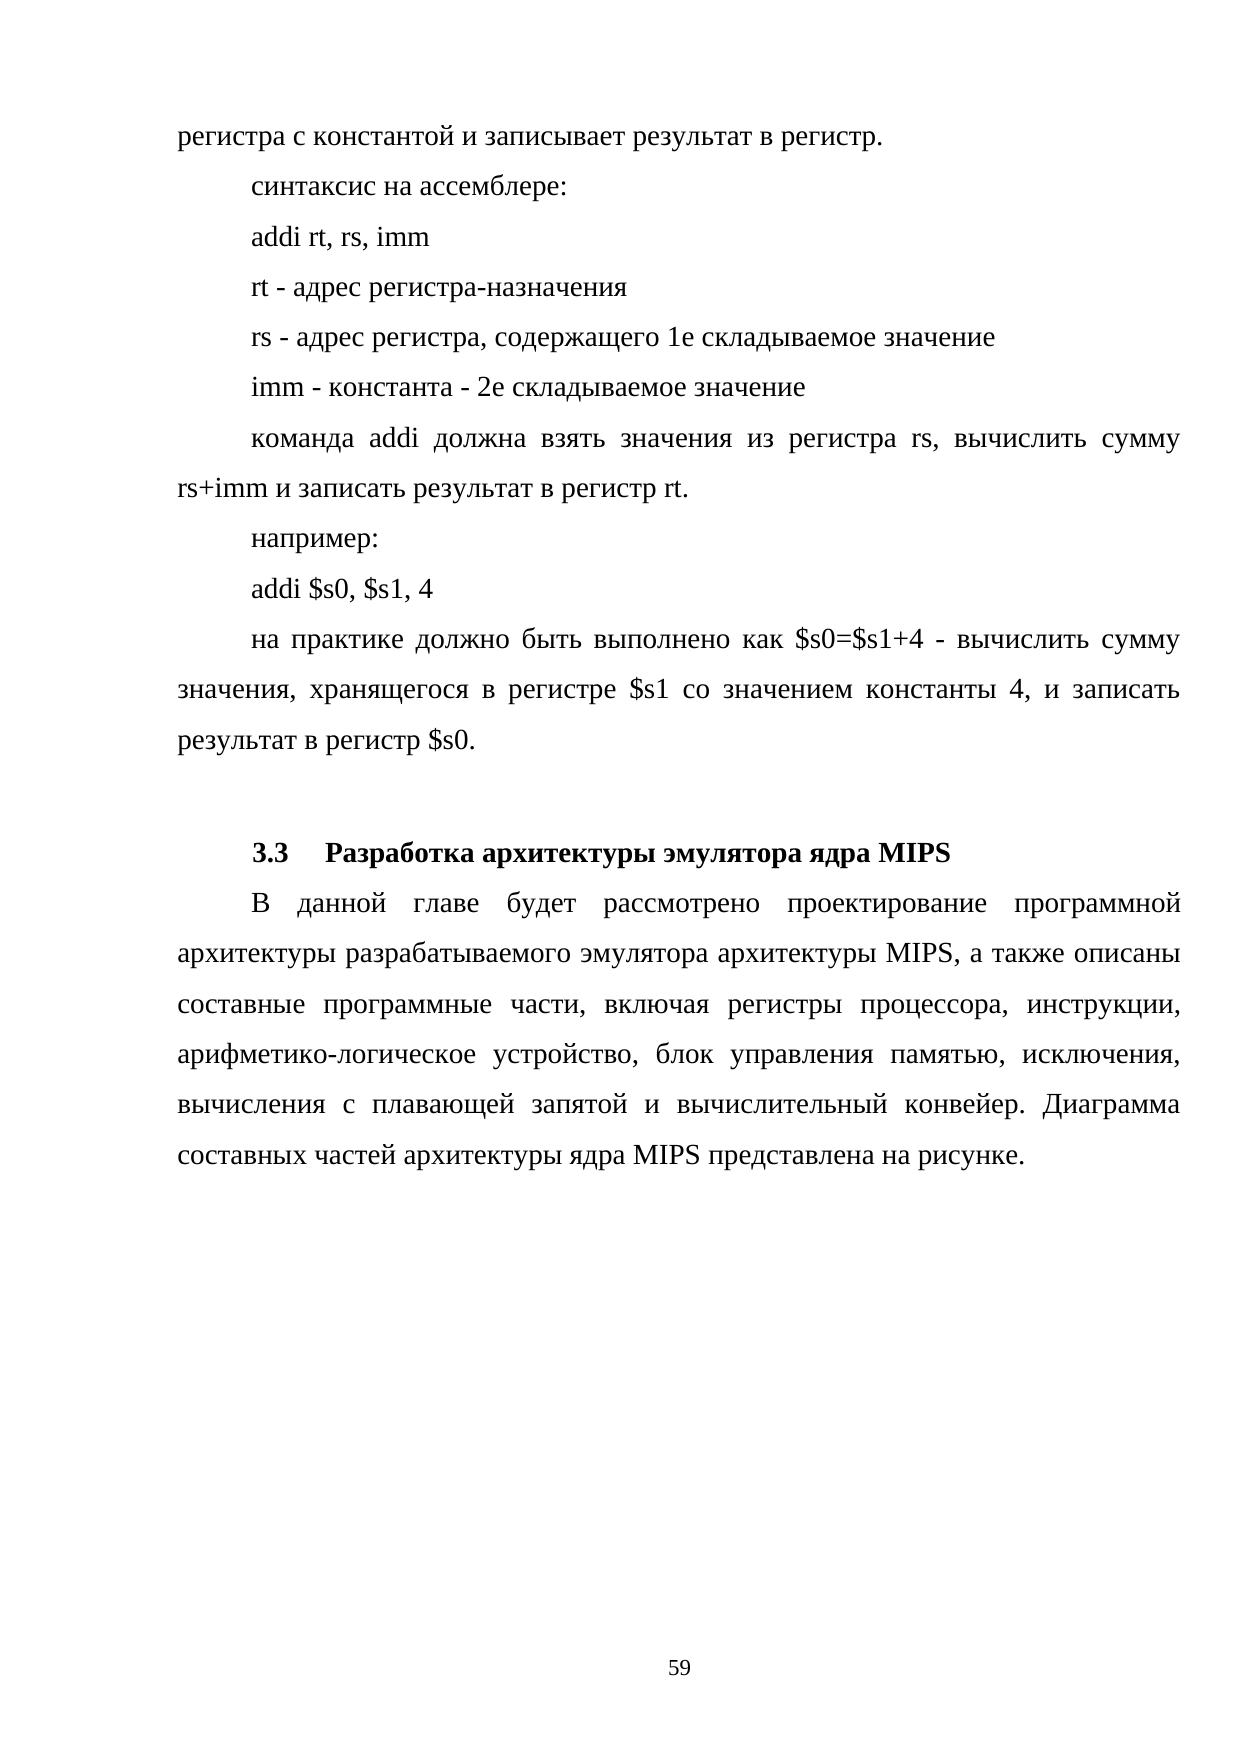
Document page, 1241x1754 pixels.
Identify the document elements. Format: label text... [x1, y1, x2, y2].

text синтаксис на ассемблере: [177, 168, 1182, 202]
text rt - адрес регистра-назначения [177, 269, 1182, 302]
text addi $s0, $s1, 4 [177, 571, 1182, 604]
subtitle Разработка архитектуры эмулятора ядра MIPS [177, 835, 1182, 868]
text imm - константа - 2е складываемое значение [177, 369, 1182, 403]
text на практике должно быть выполнено как $s0=$s1+4 - вычислить сумму значения, хранящегося в регистре $s1 со значением константы 4, и записать результат в регистр $s0. [177, 621, 1182, 755]
text addi rt, rs, imm [177, 219, 1182, 252]
text команда addi должна взять значения из регистра rs, вычислить сумму rs+imm и записать результат в регистр rt. [177, 420, 1182, 504]
text В данной главе будет рассмотрено проектирование программной архитектуры разрабатываемого эмулятора архитектуры MIPS, а также описаны составные программные части, включая регистры процессора, инструкции, арифметико-логическое устройство, блок управления памятью, исключения, вычисления с плавающей запятой и вычислительный конвейер. Диаграмма составных частей архитектуры ядра MIPS представлена на рисунке. [177, 885, 1182, 1170]
text rs - адрес регистра, содержащего 1е складываемое значение [177, 319, 1182, 353]
text например: [177, 521, 1182, 554]
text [177, 118, 1182, 152]
